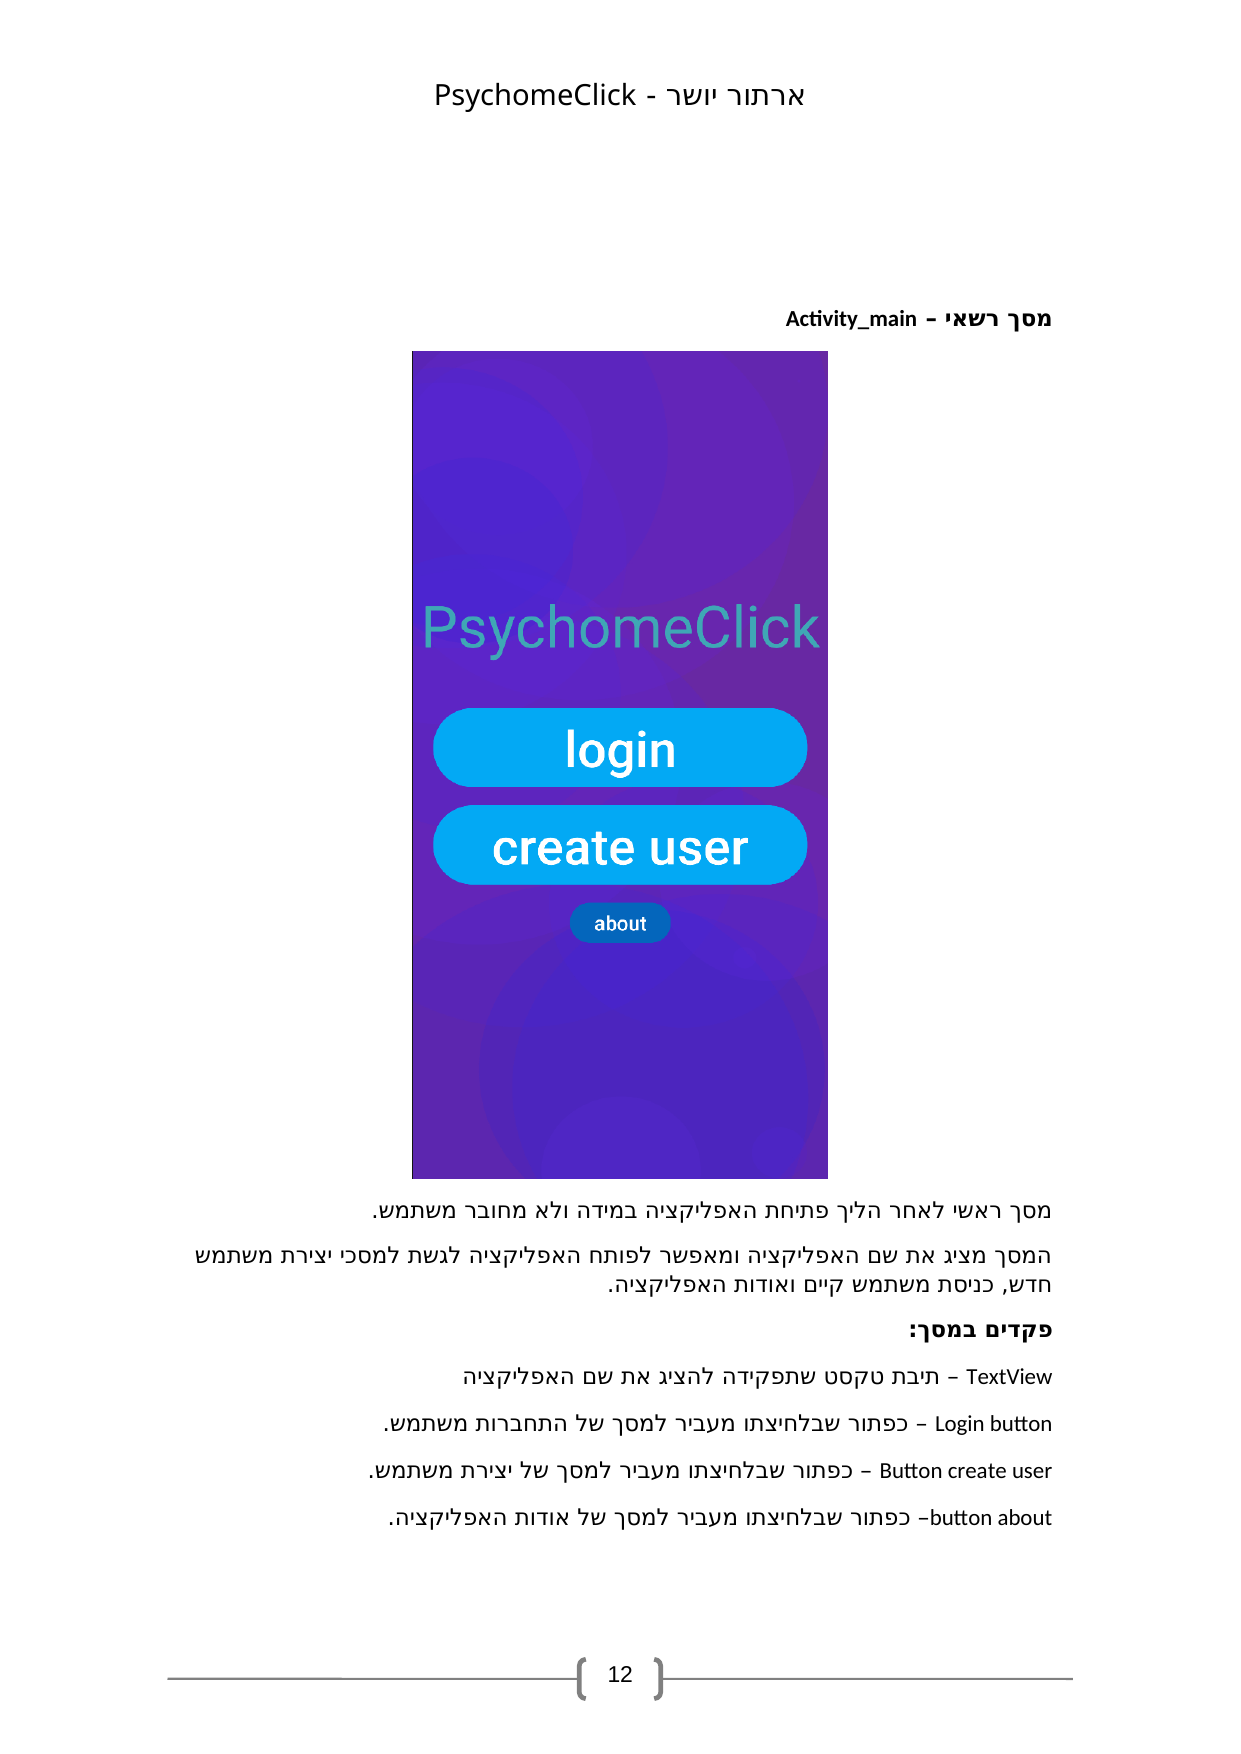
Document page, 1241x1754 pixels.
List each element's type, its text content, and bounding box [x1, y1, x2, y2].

text button about– כפתור שבלחיצתו מעביר למסך של אודות האפליקציה. [187, 1503, 1053, 1531]
text המסך מציג את שם האפליקציה ומאפשר לפותח האפליקציה לגשת למסכי יצירת משתמש חדש, כניסת משתמש קיים ואודות האפליקציה. [187, 1242, 1053, 1298]
text Login button – כפתור שבלחיצתו מעביר למסך של התחברות משתמש. [187, 1409, 1053, 1437]
text Button create user – כפתור שבלחיצתו מעביר למסך של יצירת משתמש. [187, 1456, 1053, 1484]
text TextView – תיבת טקסט שתפקידה להציג את שם האפליקציה [187, 1362, 1053, 1390]
text פקדים במסך: [187, 1317, 1053, 1343]
picture [412, 351, 828, 1179]
text מסך ראשי לאחר הליך פתיחת האפליקציה במידה ולא מחובר משתמש. [187, 1197, 1053, 1224]
text מסך רשאי – Activity_main [187, 304, 1053, 332]
